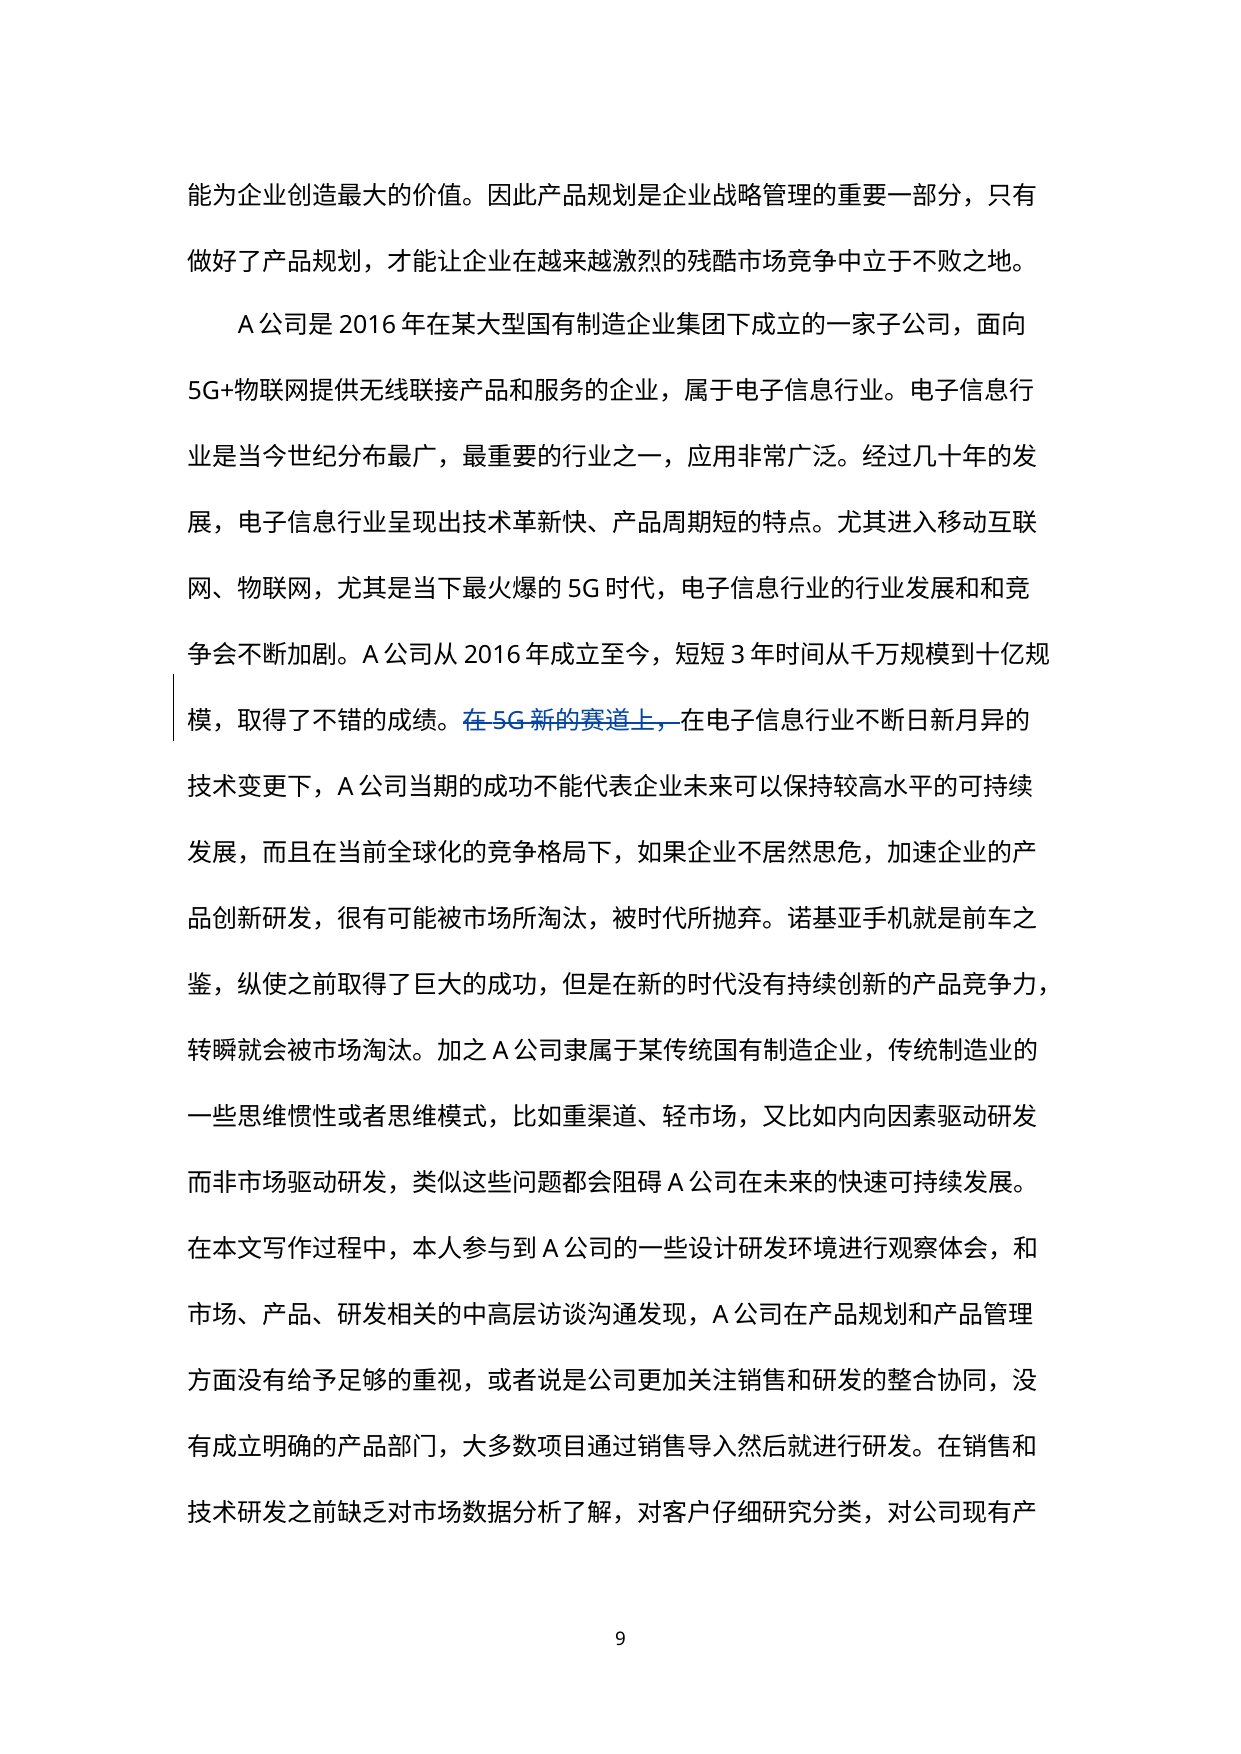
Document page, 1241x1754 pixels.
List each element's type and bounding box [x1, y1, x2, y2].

text [187, 300, 1053, 1533]
text [187, 172, 1053, 282]
